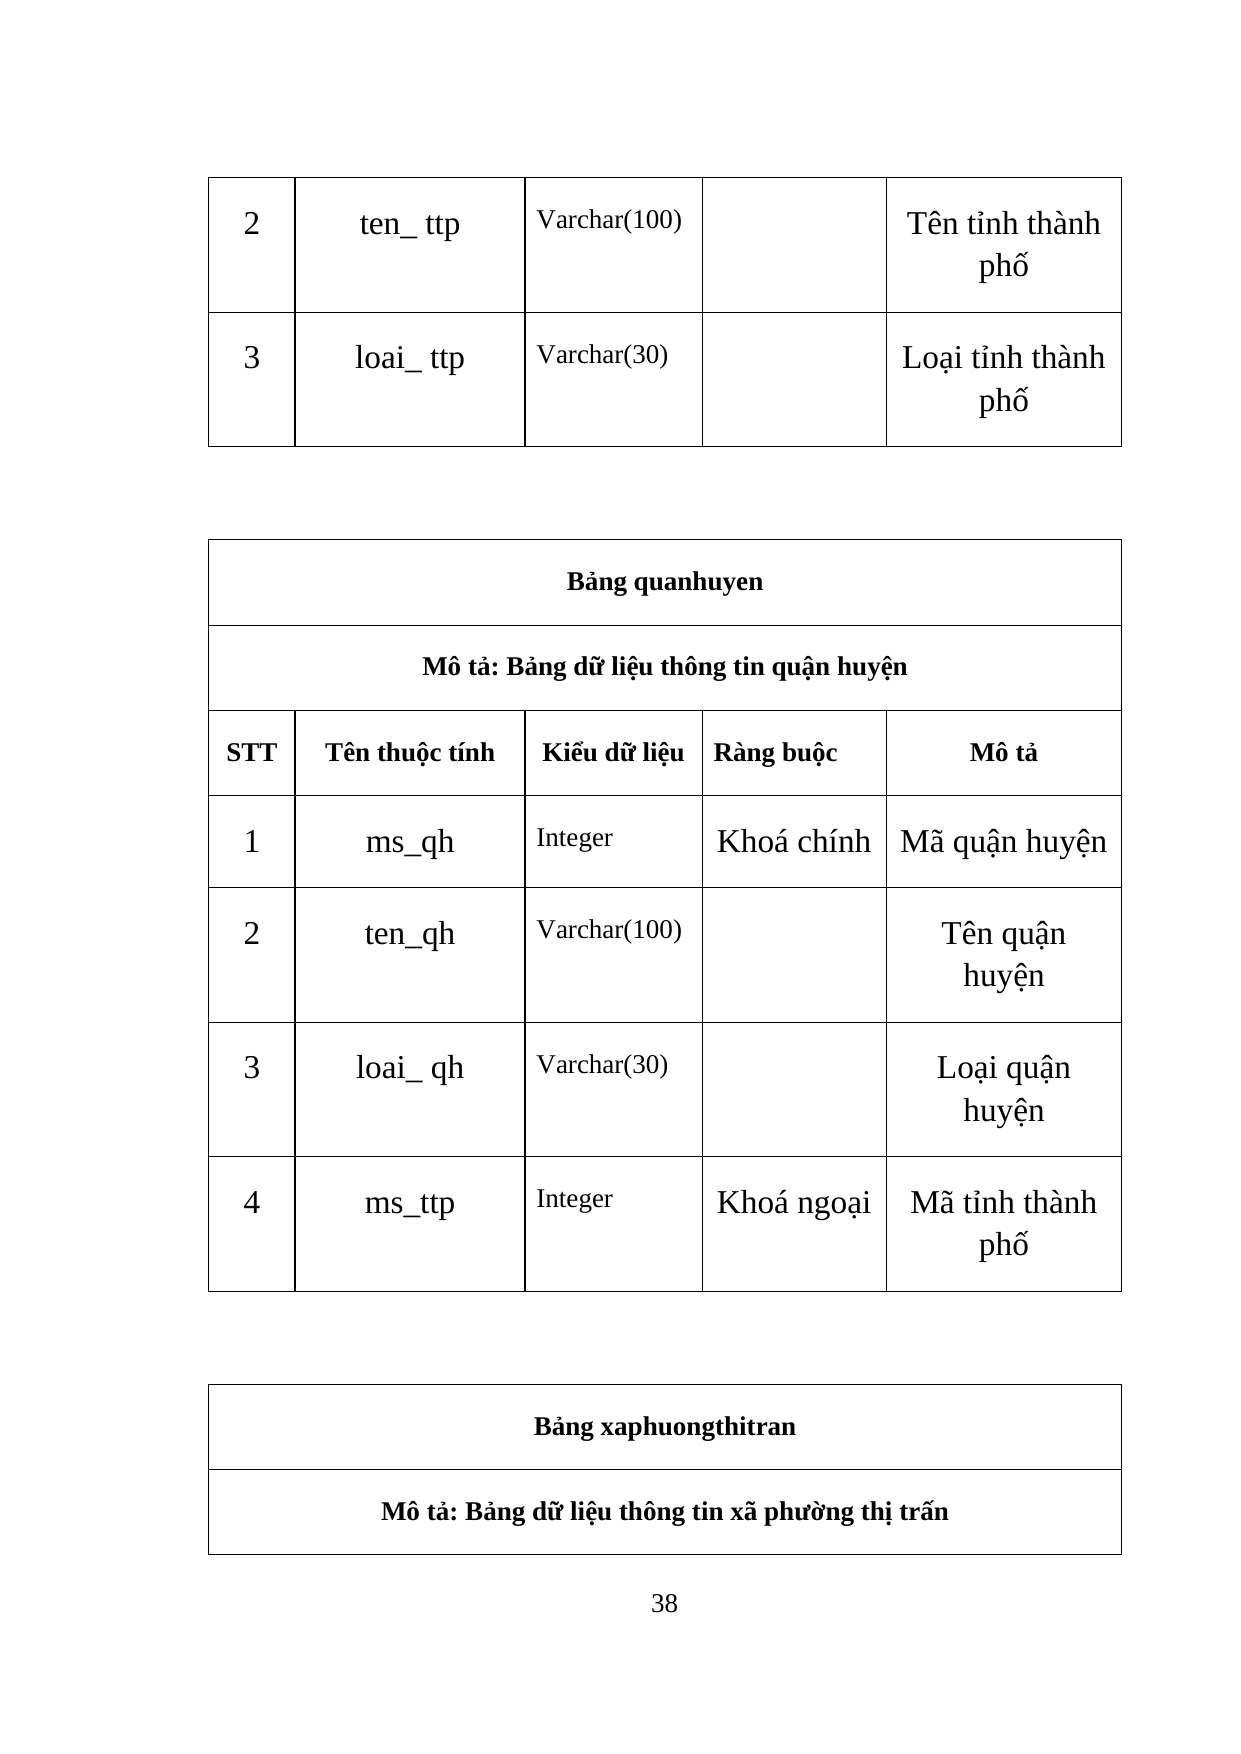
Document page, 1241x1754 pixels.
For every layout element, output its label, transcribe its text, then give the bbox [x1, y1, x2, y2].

table_cell Mô tả: Bảng dữ liệu thông tin quận huyện [209, 626, 1121, 710]
table_cell loai_ qh [296, 1023, 524, 1156]
table_cell Varchar(30) [526, 1023, 702, 1156]
table_cell Tên tỉnh thành phố [887, 178, 1121, 312]
table_cell [703, 178, 886, 312]
table_cell ten_qh [296, 888, 524, 1022]
table_cell 3 [209, 313, 294, 446]
table_cell Khoá chính [703, 796, 886, 887]
table_cell Mô tả: Bảng dữ liệu thông tin xã phường thị trấn [209, 1470, 1121, 1554]
table_cell 1 [209, 796, 294, 887]
table_cell ms_ttp [296, 1157, 524, 1291]
table_cell Integer [526, 796, 702, 887]
table_cell Tên thuộc tính [296, 711, 524, 795]
table_cell ten_ ttp [296, 178, 524, 312]
table_cell 3 [209, 1023, 294, 1156]
table_header Bảng quanhuyen [209, 540, 1121, 624]
table_cell Mô tả [887, 711, 1121, 795]
table_cell loai_ ttp [296, 313, 524, 446]
table_cell Integer [526, 1157, 702, 1291]
table_cell Varchar(30) [526, 313, 702, 446]
table_cell Kiểu dữ liệu [526, 711, 702, 795]
table_cell Tên quận huyện [887, 888, 1121, 1022]
table_cell Ràng buộc [703, 711, 886, 795]
table_cell 2 [209, 178, 294, 312]
table_cell Khoá ngoại [703, 1157, 886, 1291]
table_cell [703, 313, 886, 446]
table_cell Varchar(100) [526, 888, 702, 1022]
table_cell Varchar(100) [526, 178, 702, 312]
table_cell STT [209, 711, 294, 795]
table_cell 2 [209, 888, 294, 1022]
table_cell ms_qh [296, 796, 524, 887]
table_cell [703, 888, 886, 1022]
table_cell Mã quận huyện [887, 796, 1121, 887]
table_cell 4 [209, 1157, 294, 1291]
table_cell Mã tỉnh thành phố [887, 1157, 1121, 1291]
table_cell [703, 1023, 886, 1156]
table_header Bảng xaphuongthitran [209, 1385, 1121, 1469]
table_cell Loại tỉnh thành phố [887, 313, 1121, 446]
table_cell Loại quận huyện [887, 1023, 1121, 1156]
